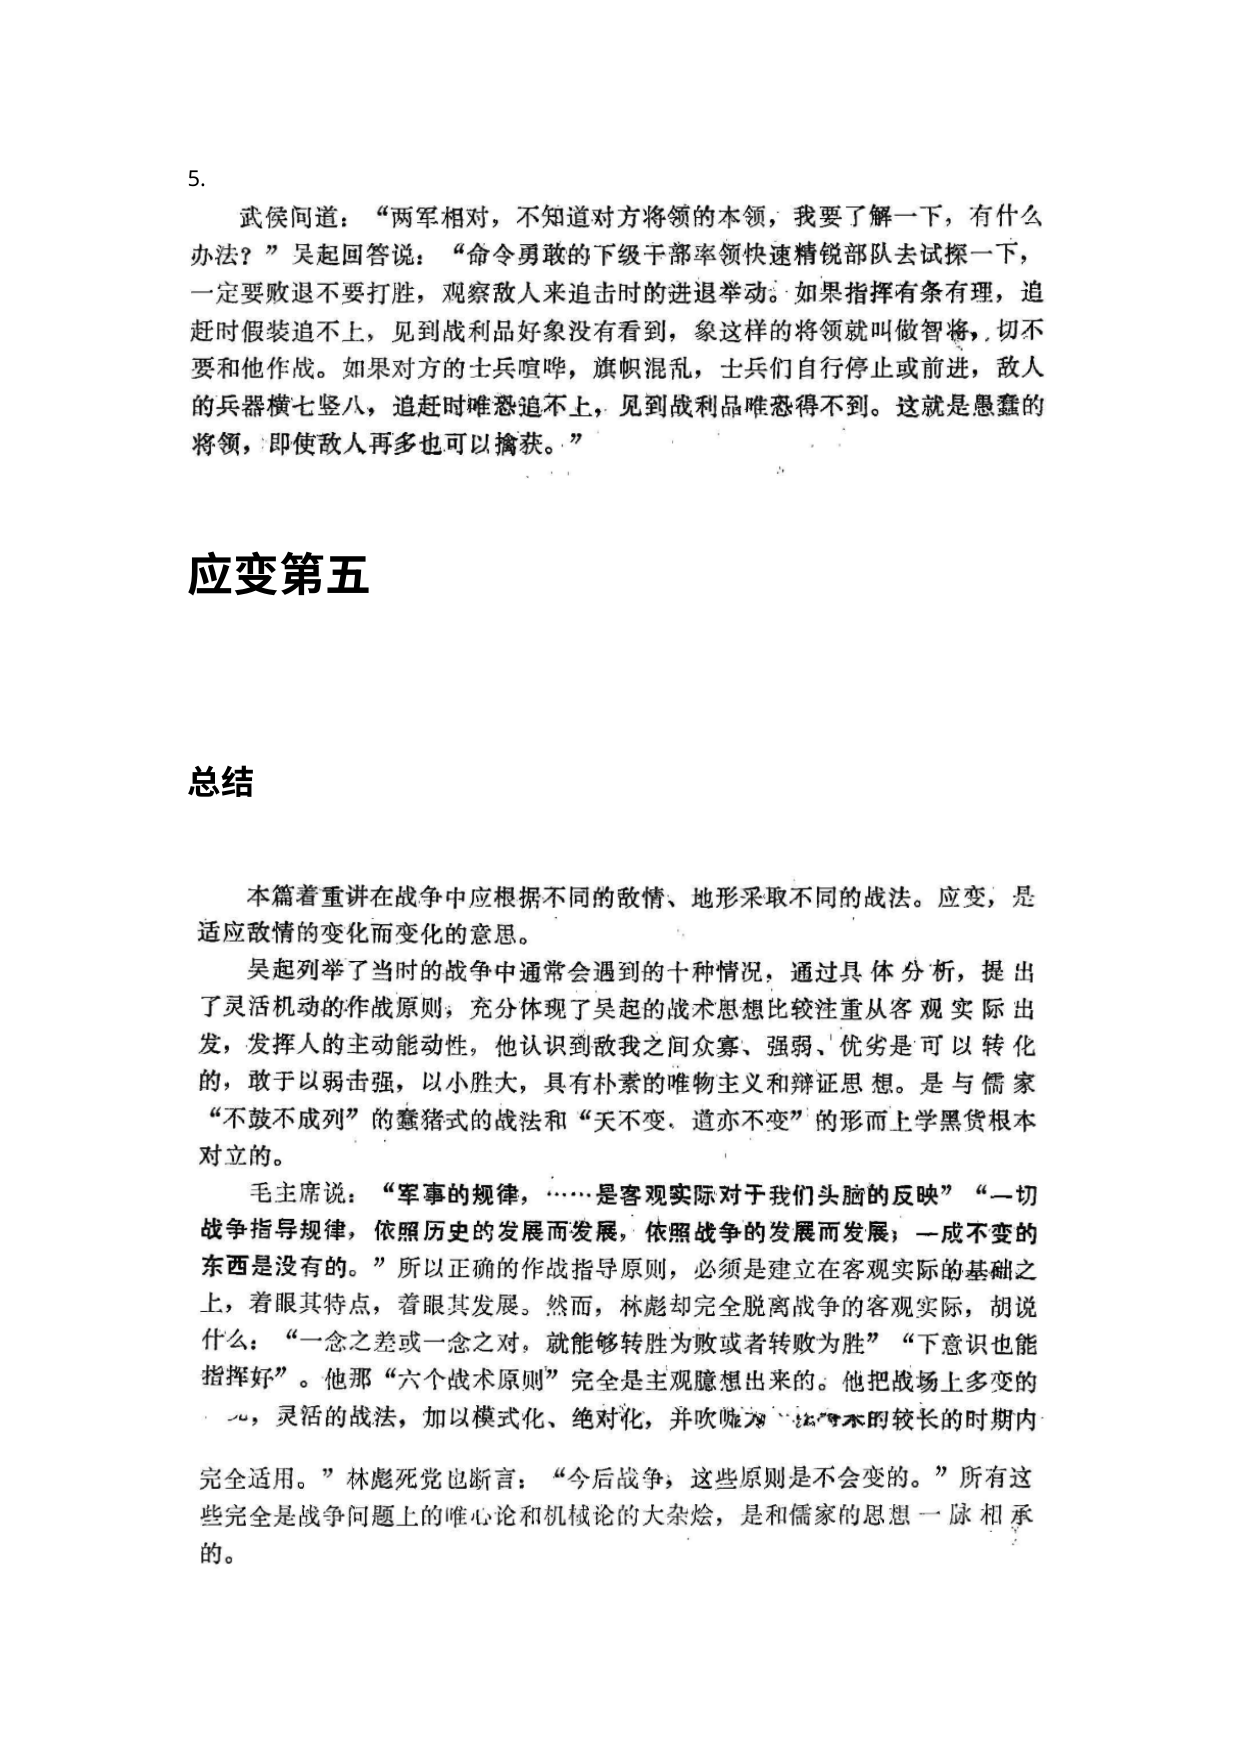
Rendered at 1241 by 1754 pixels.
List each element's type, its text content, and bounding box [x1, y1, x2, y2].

subtitle 总结 [187, 748, 1053, 813]
picture [187, 194, 1053, 479]
subtitle 应变第五 [187, 522, 1053, 620]
picture [187, 875, 1053, 1444]
picture [187, 1460, 1053, 1577]
